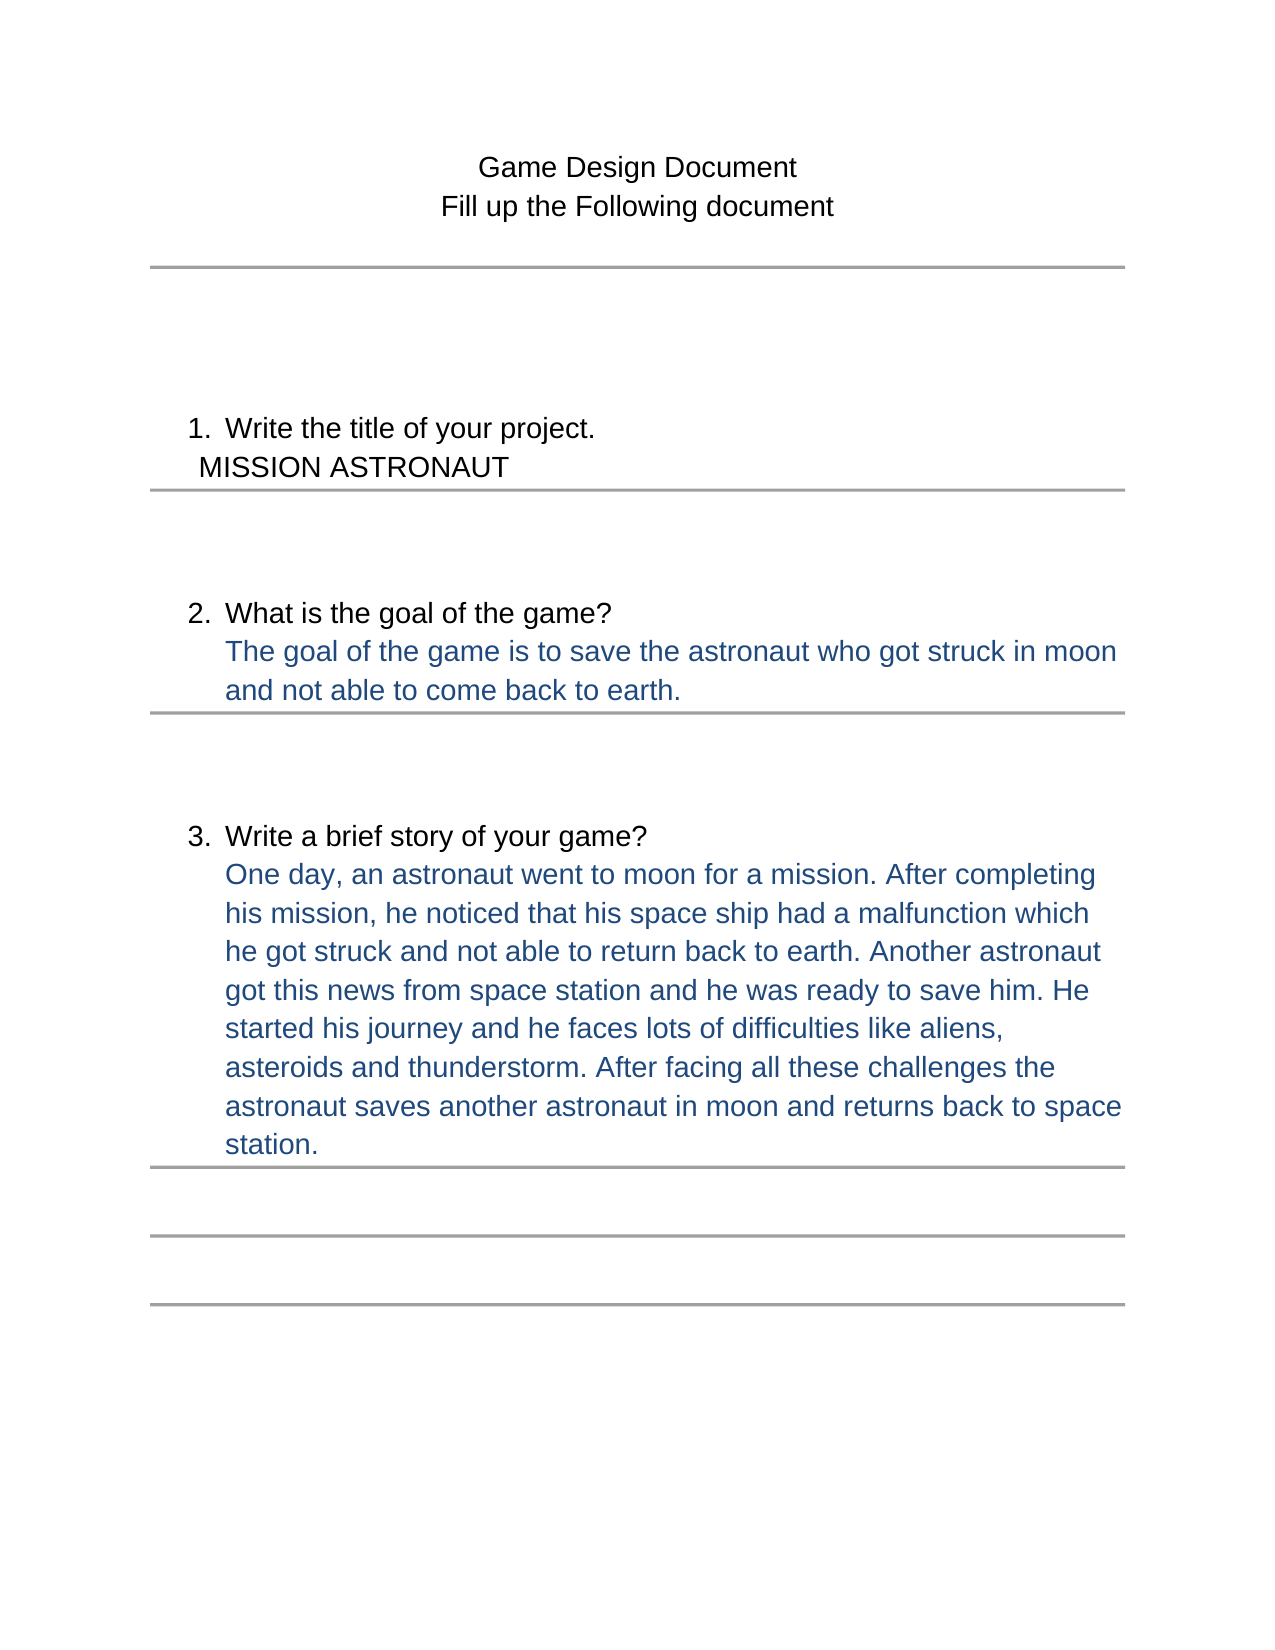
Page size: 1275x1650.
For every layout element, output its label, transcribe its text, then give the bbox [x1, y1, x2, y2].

list What is the goal of the game? [187, 596, 1125, 629]
text Fill up the Following document [150, 188, 1125, 222]
list Write a brief story of your game? [187, 819, 1125, 852]
list Write the title of your project. [187, 411, 1125, 445]
text Game Design Document [150, 150, 1125, 183]
text The goal of the game is to save the astronaut who got struck in moon and not able to come back to earth. [225, 634, 1125, 706]
text MISSION ASTRONAUT [150, 450, 1125, 483]
text One day, an astronaut went to moon for a mission. After completing his mission, he noticed that his space ship had a malfunction which he got struck and not able to return back to earth. Another astronaut got this news from space station and he was ready to save him. He started his journey and he faces lots of difficulties like aliens, asteroids and thunderstorm. After facing all these challenges the astronaut saves another astronaut in moon and returns back to space station. [225, 857, 1125, 1161]
